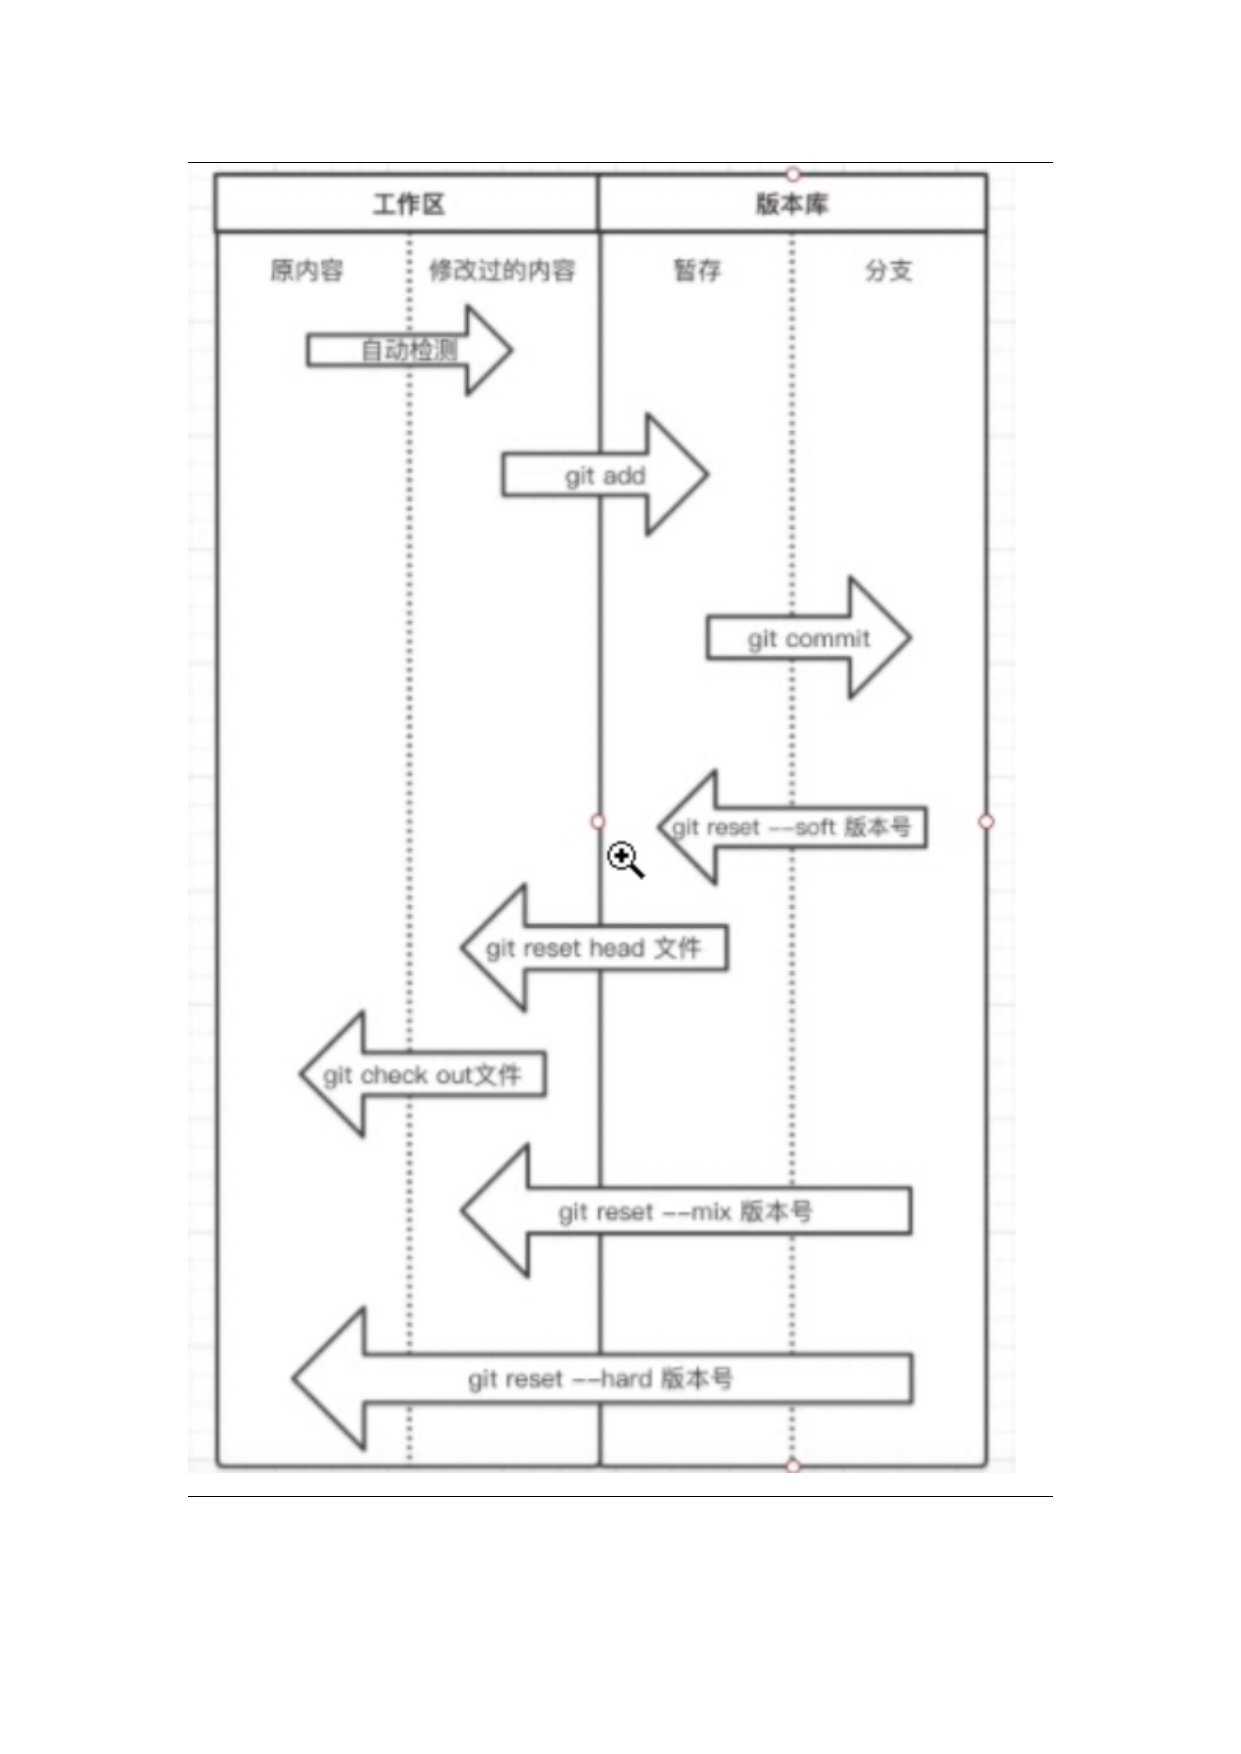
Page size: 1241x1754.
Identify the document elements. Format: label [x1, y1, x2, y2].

picture [187, 163, 1016, 1473]
